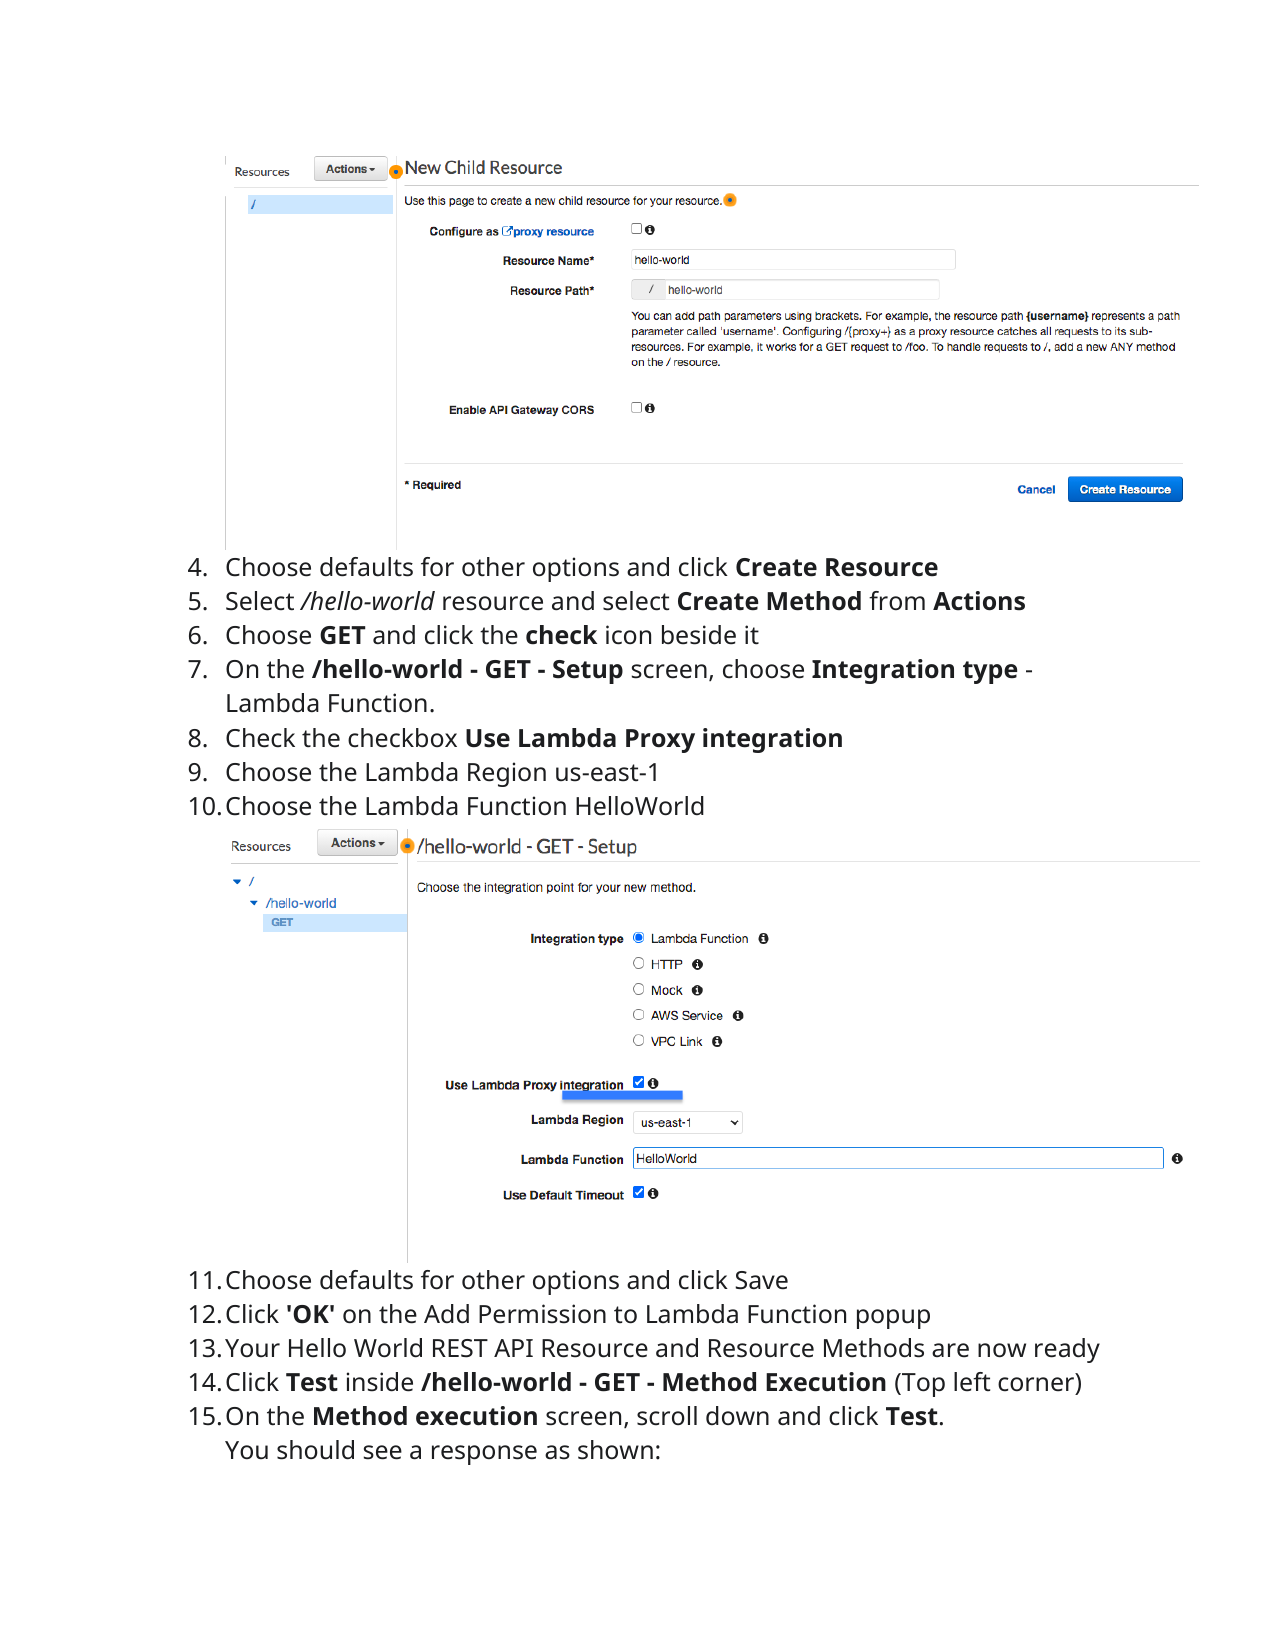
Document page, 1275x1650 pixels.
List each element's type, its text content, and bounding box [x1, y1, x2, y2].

list On the /hello-world - GET - Setup screen, choose Integration type - Lambda Function. [187, 652, 1125, 720]
list Choose the Lambda Function HelloWorld [187, 788, 1125, 822]
list Choose the Lambda Region us-east-1 [187, 754, 1125, 788]
list Your Hello World REST API Resource and Resource Methods are now ready [187, 1330, 1125, 1364]
list Click Test inside /hello-world - GET - Method Execution (Top left corner) [187, 1364, 1125, 1398]
picture [225, 150, 1200, 550]
list Select /hello-world resource and select Create Method from Actions [187, 584, 1125, 618]
list On the Method execution screen, scroll down and click Test. You should see a response as shown: [187, 1398, 1125, 1467]
list Choose defaults for other options and click Create Resource [187, 550, 1125, 584]
picture [225, 822, 1200, 1263]
list Check the checkbox Use Lambda Proxy integration [187, 720, 1125, 754]
list Choose GET and click the check icon beside it [187, 618, 1125, 652]
list Choose defaults for other options and click Save [187, 1262, 1125, 1296]
list Click 'OK' on the Add Permission to Lambda Function popup [187, 1296, 1125, 1330]
